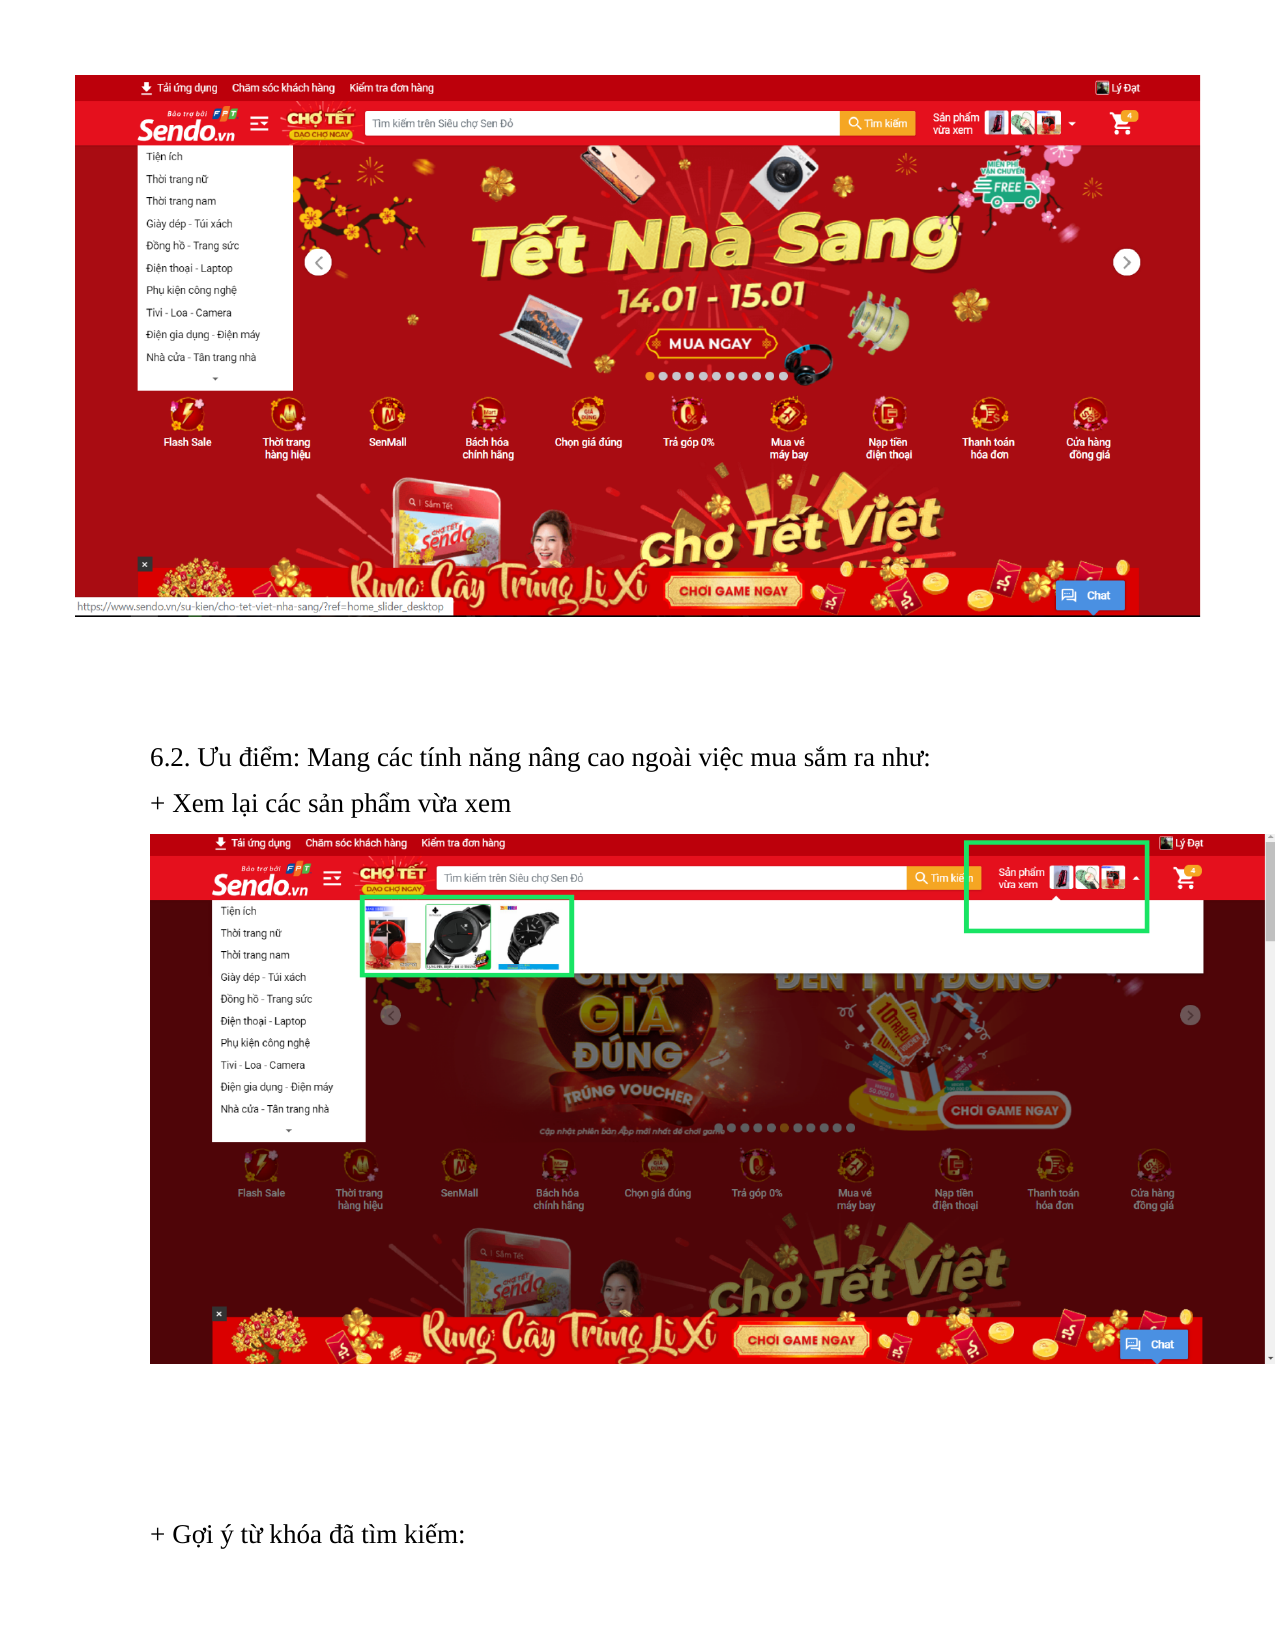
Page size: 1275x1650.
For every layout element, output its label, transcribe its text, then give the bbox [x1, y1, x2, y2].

list 6.2. Ưu điểm: Mang các tính năng nâng cao ngoài việc mua sắm ra như: [150, 741, 1200, 772]
list + Xem lại các sản phẩm vừa xem [150, 788, 1200, 819]
picture [150, 834, 1275, 1364]
picture [75, 75, 1200, 617]
list + Gợi ý từ khóa đã tìm kiếm: [150, 1518, 1200, 1549]
